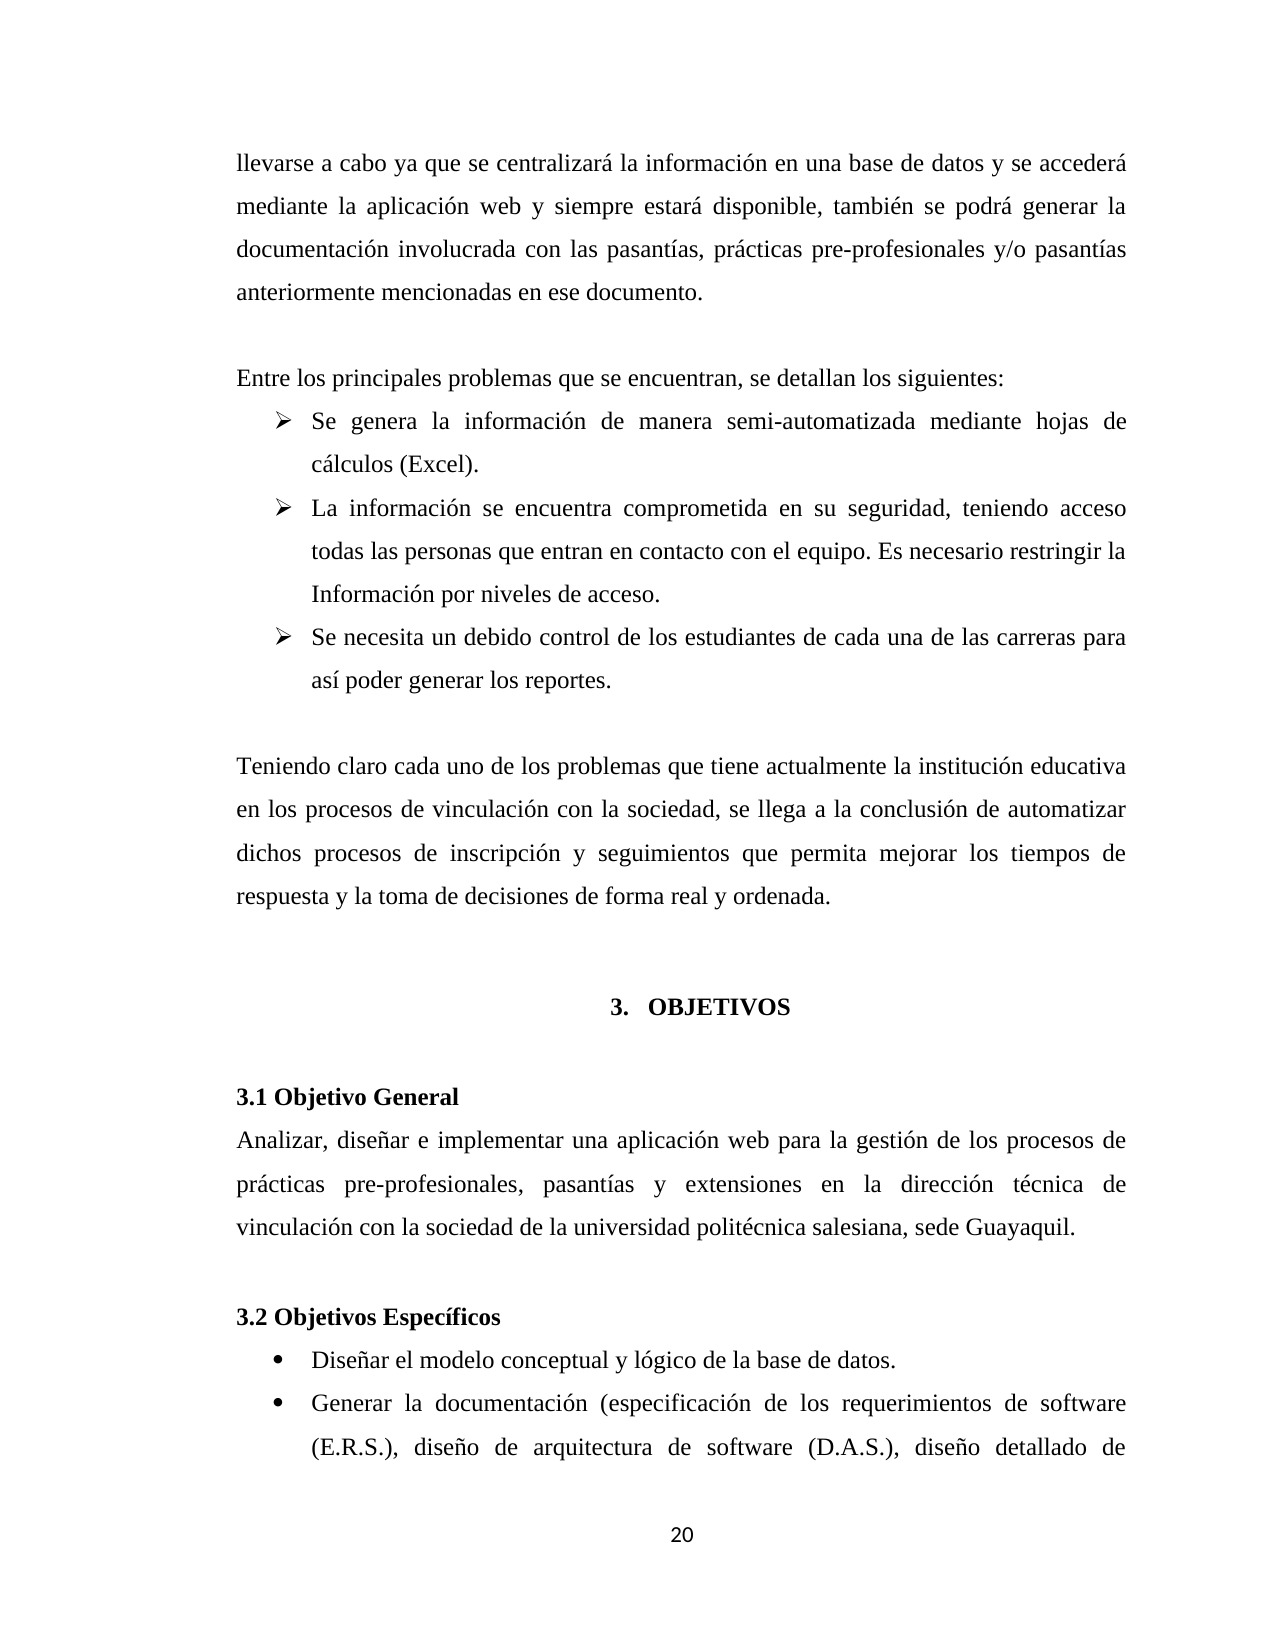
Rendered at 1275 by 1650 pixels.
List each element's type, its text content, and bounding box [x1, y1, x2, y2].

subtitle 3.1 Objetivo General [236, 1082, 1127, 1111]
text Entre los principales problemas que se encuentran, se detallan los siguientes: [236, 363, 1127, 392]
subtitle OBJETIVOS [274, 992, 1127, 1021]
list Se necesita un debido control de los estudiantes de cada una de las carreras para así poder generar los reportes. [274, 622, 1127, 694]
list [274, 1388, 1127, 1460]
text Analizar, diseñar e implementar una aplicación web para la gestión de los procesos de prácticas pre-profesionales, pasantías y extensiones en la dirección técnica de vinculación con la sociedad de la universidad politécnica salesiana, sede Guayaquil. [236, 1126, 1127, 1241]
list Diseñar el modelo conceptual y lógico de la base de datos. [274, 1345, 1127, 1374]
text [236, 148, 1127, 306]
text Teniendo claro cada uno de los problemas que tiene actualmente la institución educativa en los procesos de vinculación con la sociedad, se llega a la conclusión de automatizar dichos procesos de inscripción y seguimientos que permita mejorar los tiempos de respuesta y la toma de decisiones de forma real y ordenada. [236, 751, 1127, 909]
list La información se encuentra comprometida en su seguridad, teniendo acceso todas las personas que entran en contacto con el equipo. Es necesario restringir la Información por niveles de acceso. [274, 493, 1127, 608]
list Se genera la información de manera semi-automatizada mediante hojas de cálculos (Excel). [274, 406, 1127, 478]
subtitle 3.2 Objetivos Específicos [236, 1302, 1127, 1331]
